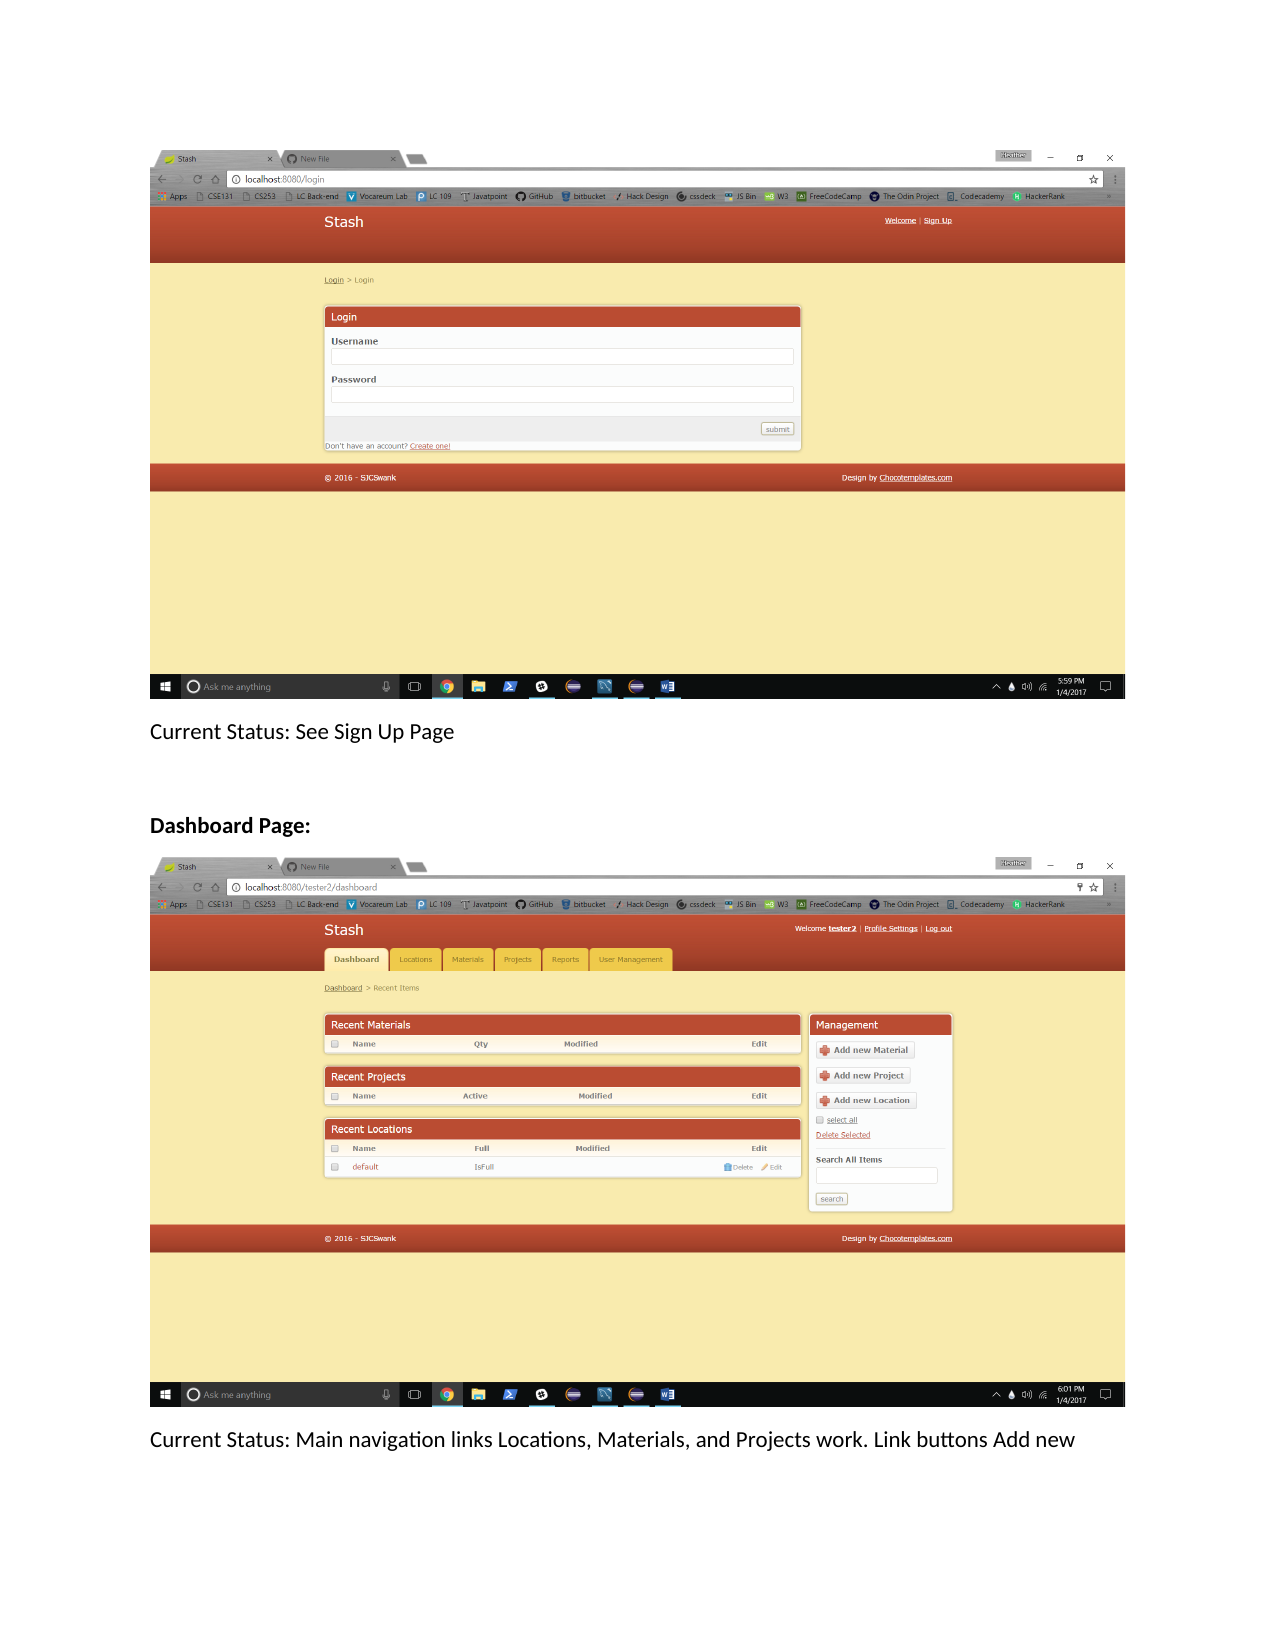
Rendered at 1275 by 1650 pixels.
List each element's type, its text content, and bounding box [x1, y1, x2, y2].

picture [150, 857, 1125, 1407]
text Current Status: Main navigation links Locations, Materials, and Projects work. Link buttons Add new [150, 1425, 1125, 1453]
picture [150, 150, 1125, 699]
text Current Status: See Sign Up Page [150, 717, 1125, 745]
text Dashboard Page: [150, 811, 1125, 839]
